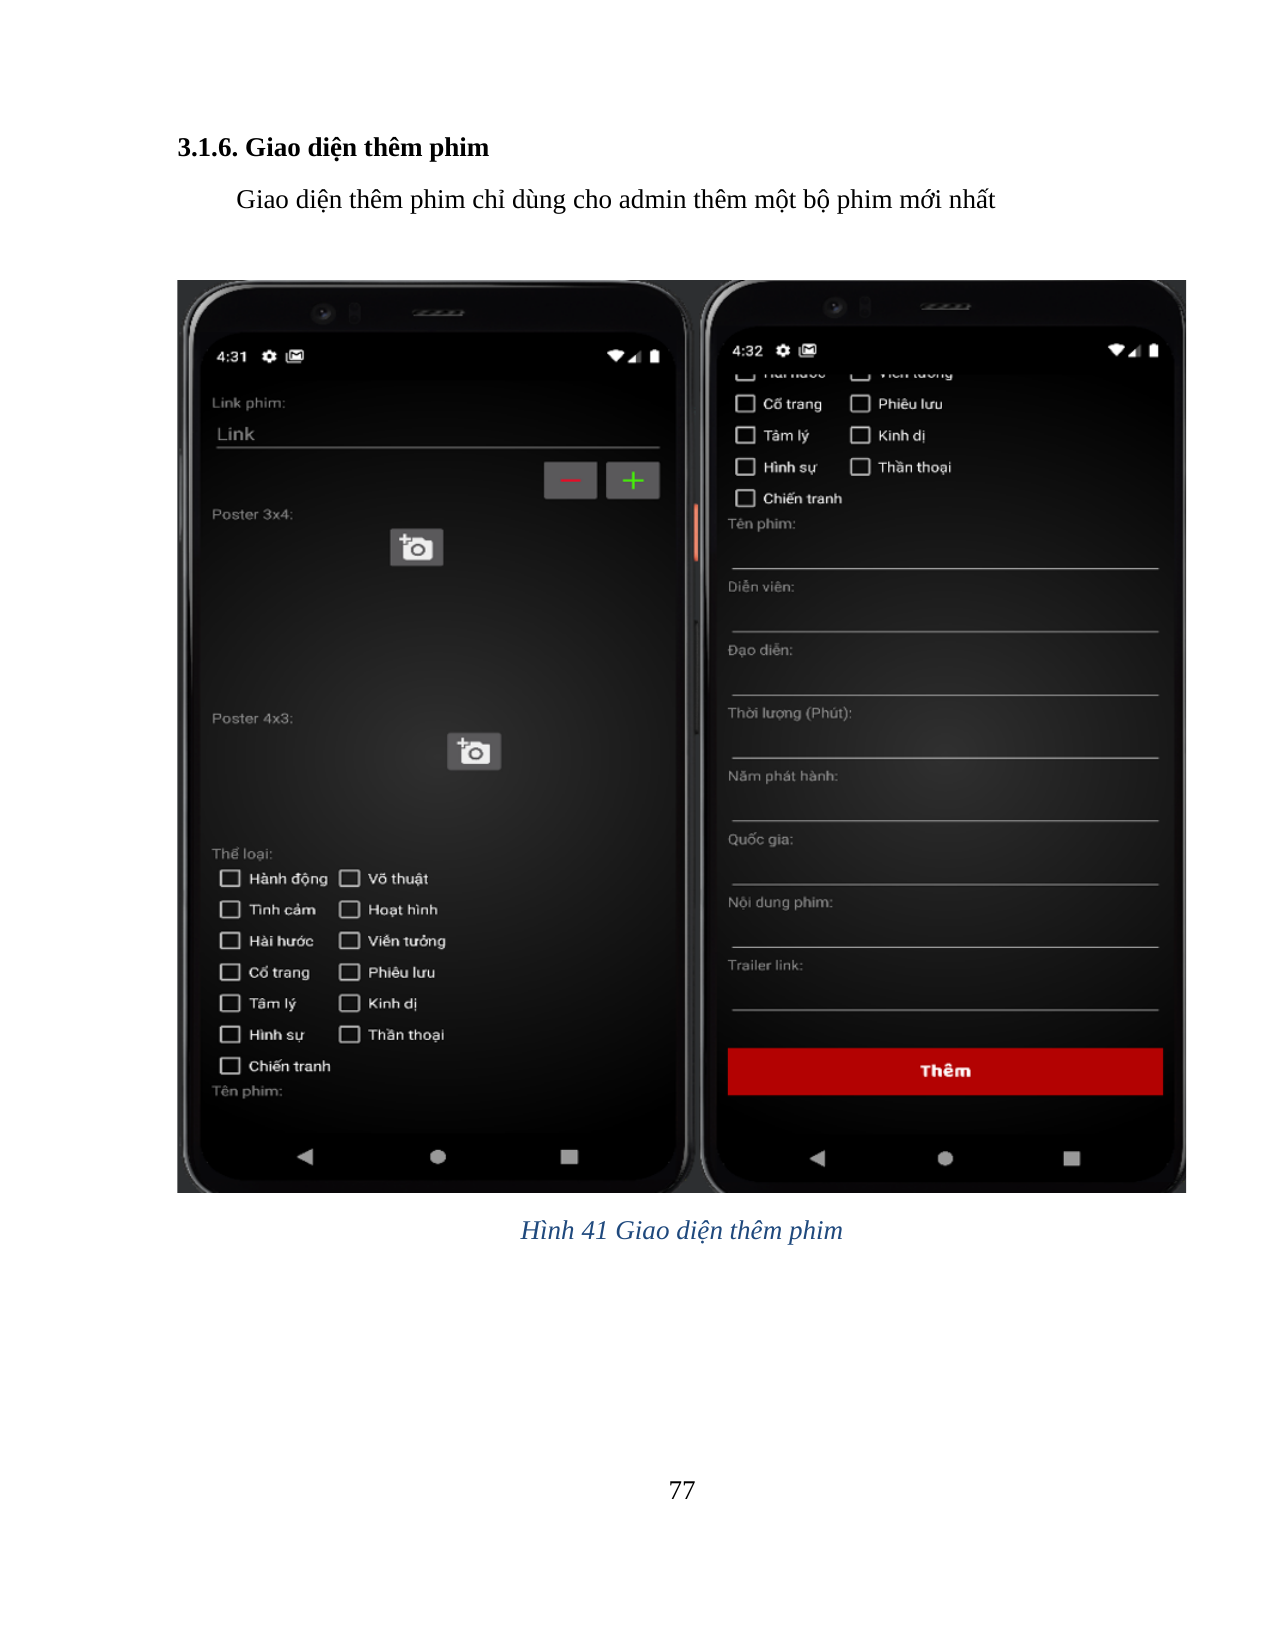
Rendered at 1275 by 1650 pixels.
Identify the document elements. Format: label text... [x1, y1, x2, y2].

text Hình 41 Giao diện thêm phim [177, 1214, 1186, 1245]
text Giao diện thêm phim [177, 131, 1186, 162]
picture [177, 280, 1187, 1193]
text Giao diện thêm phim chỉ dùng cho admin thêm một bộ phim mới nhất [177, 183, 1186, 215]
